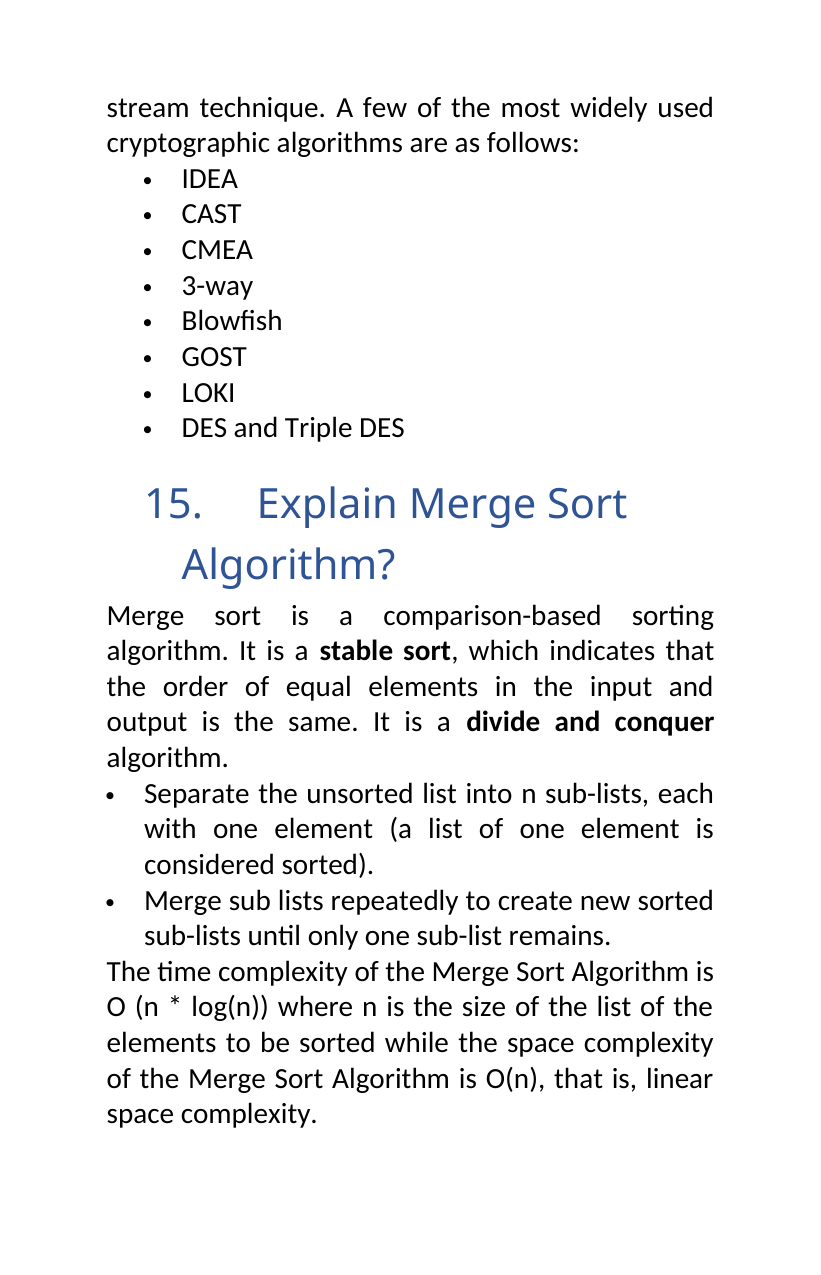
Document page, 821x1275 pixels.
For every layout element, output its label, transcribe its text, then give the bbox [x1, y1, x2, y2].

subtitle Explain Merge Sort Algorithm? [144, 474, 714, 592]
text Merge sort is a comparison-based sorting algorithm. It is a stable sort, which indicates that the order of equal elements in the input and output is the same. It is a divide and conquer algorithm. [106, 597, 714, 775]
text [106, 89, 714, 160]
list IDEA [144, 160, 714, 196]
list LOKI [144, 374, 714, 409]
text The time complexity of the Merge Sort Algorithm is O (n * log(n)) where n is the size of the list of the elements to be sorted while the space complexity of the Merge Sort Algorithm is O(n), that is, linear space complexity. [106, 953, 714, 1131]
list CMEA [144, 231, 714, 267]
list Separate the unsorted list into n sub-lists, each with one element (a list of one element is considered sorted). [106, 775, 714, 882]
list CAST [144, 196, 714, 231]
list Merge sub lists repeatedly to create new sorted sub-lists until only one sub-list remains. [106, 882, 714, 953]
list DES and Triple DES [144, 409, 714, 445]
list GOST [144, 338, 714, 374]
list 3-way [144, 267, 714, 302]
list Blowfish [144, 302, 714, 338]
